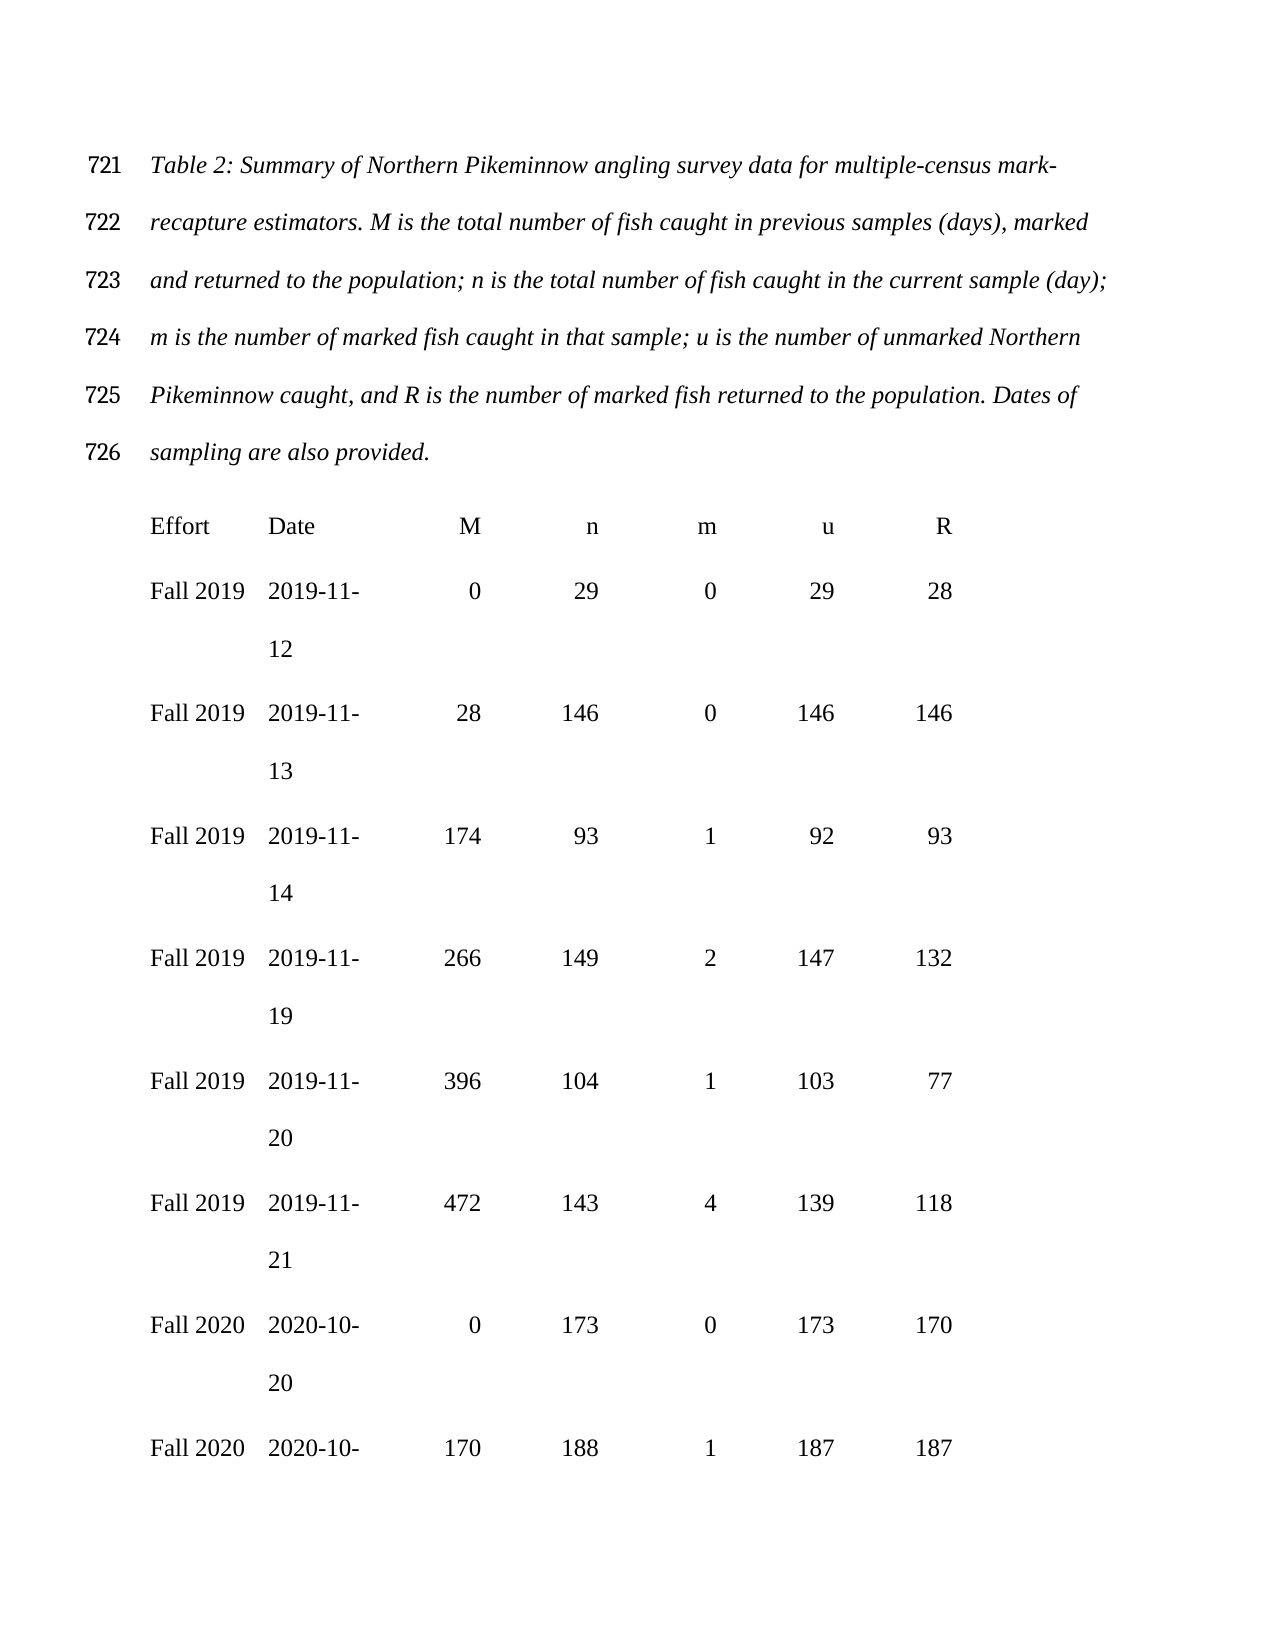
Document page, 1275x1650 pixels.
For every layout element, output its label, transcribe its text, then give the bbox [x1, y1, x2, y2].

table_cell 29 [492, 573, 610, 695]
table_header M [374, 508, 492, 572]
table_cell 1 [610, 1429, 728, 1494]
table_cell 173 [492, 1307, 610, 1429]
table_cell 28 [374, 695, 492, 817]
table_cell 28 [846, 573, 963, 695]
table_cell 170 [374, 1429, 492, 1494]
table_cell 174 [374, 817, 492, 939]
table_cell 92 [728, 817, 846, 939]
table_cell 146 [846, 695, 963, 817]
table_cell 187 [728, 1429, 846, 1494]
table_cell 2020-10-20 [257, 1307, 374, 1429]
table_cell 103 [728, 1062, 846, 1184]
table_cell 29 [728, 573, 846, 695]
table_cell 396 [374, 1062, 492, 1184]
table_cell Fall 2019 [139, 695, 257, 817]
table_cell 2019-11-20 [257, 1062, 374, 1184]
table_cell 147 [728, 940, 846, 1062]
table_cell 2 [610, 940, 728, 1062]
table_header Effort [139, 508, 257, 572]
table_header u [728, 508, 846, 572]
table_cell 173 [728, 1307, 846, 1429]
table_cell 132 [846, 940, 963, 1062]
table_cell 143 [492, 1184, 610, 1307]
table_cell 2019-11-14 [257, 817, 374, 939]
table_cell 187 [846, 1429, 963, 1494]
table_cell 93 [846, 817, 963, 939]
table_cell 0 [374, 573, 492, 695]
table_cell Fall 2019 [139, 940, 257, 1062]
table_cell 4 [610, 1184, 728, 1307]
table_cell Fall 2019 [139, 817, 257, 939]
table_cell Fall 2019 [139, 573, 257, 695]
table_cell 118 [846, 1184, 963, 1307]
table_cell 104 [492, 1062, 610, 1184]
table_cell 266 [374, 940, 492, 1062]
table_cell 2019-11-12 [257, 573, 374, 695]
table_cell 0 [610, 1307, 728, 1429]
table_cell 77 [846, 1062, 963, 1184]
table_header n [492, 508, 610, 572]
table_cell 93 [492, 817, 610, 939]
table_cell 0 [374, 1307, 492, 1429]
table_cell 1 [610, 817, 728, 939]
table_cell 472 [374, 1184, 492, 1307]
table_cell 2019-11-13 [257, 695, 374, 817]
table_cell Fall 2019 [139, 1062, 257, 1184]
table_header Date [257, 508, 374, 572]
table_cell 0 [610, 695, 728, 817]
table_cell 1 [610, 1062, 728, 1184]
table_cell 139 [728, 1184, 846, 1307]
table_cell 2019-11-19 [257, 940, 374, 1062]
table_cell Fall 2020 [139, 1429, 257, 1494]
table_header m [610, 508, 728, 572]
table_cell 170 [846, 1307, 963, 1429]
table_header R [846, 508, 963, 572]
table_cell 146 [492, 695, 610, 817]
table_cell 149 [492, 940, 610, 1062]
table_cell 146 [728, 695, 846, 817]
table_cell 188 [492, 1429, 610, 1494]
table_cell 2020-10-21 [257, 1429, 374, 1494]
table_cell 0 [610, 573, 728, 695]
table_cell 2019-11-21 [257, 1184, 374, 1307]
table_cell Fall 2019 [139, 1184, 257, 1307]
text Table 2: Summary of Northern Pikeminnow angling survey data for multiple-census mark-recapture estimators. M is the total number of fish caught in previous samples (days), marked and returned to the population; n is the total number of fish caught in the current sample (day); m is the number of marked fish caught in that sample; u is the number of unmarked Northern Pikeminnow caught, and R is the number of marked fish returned to the population. Dates of sampling are also provided. [150, 150, 1125, 466]
table_cell Fall 2020 [139, 1307, 257, 1429]
